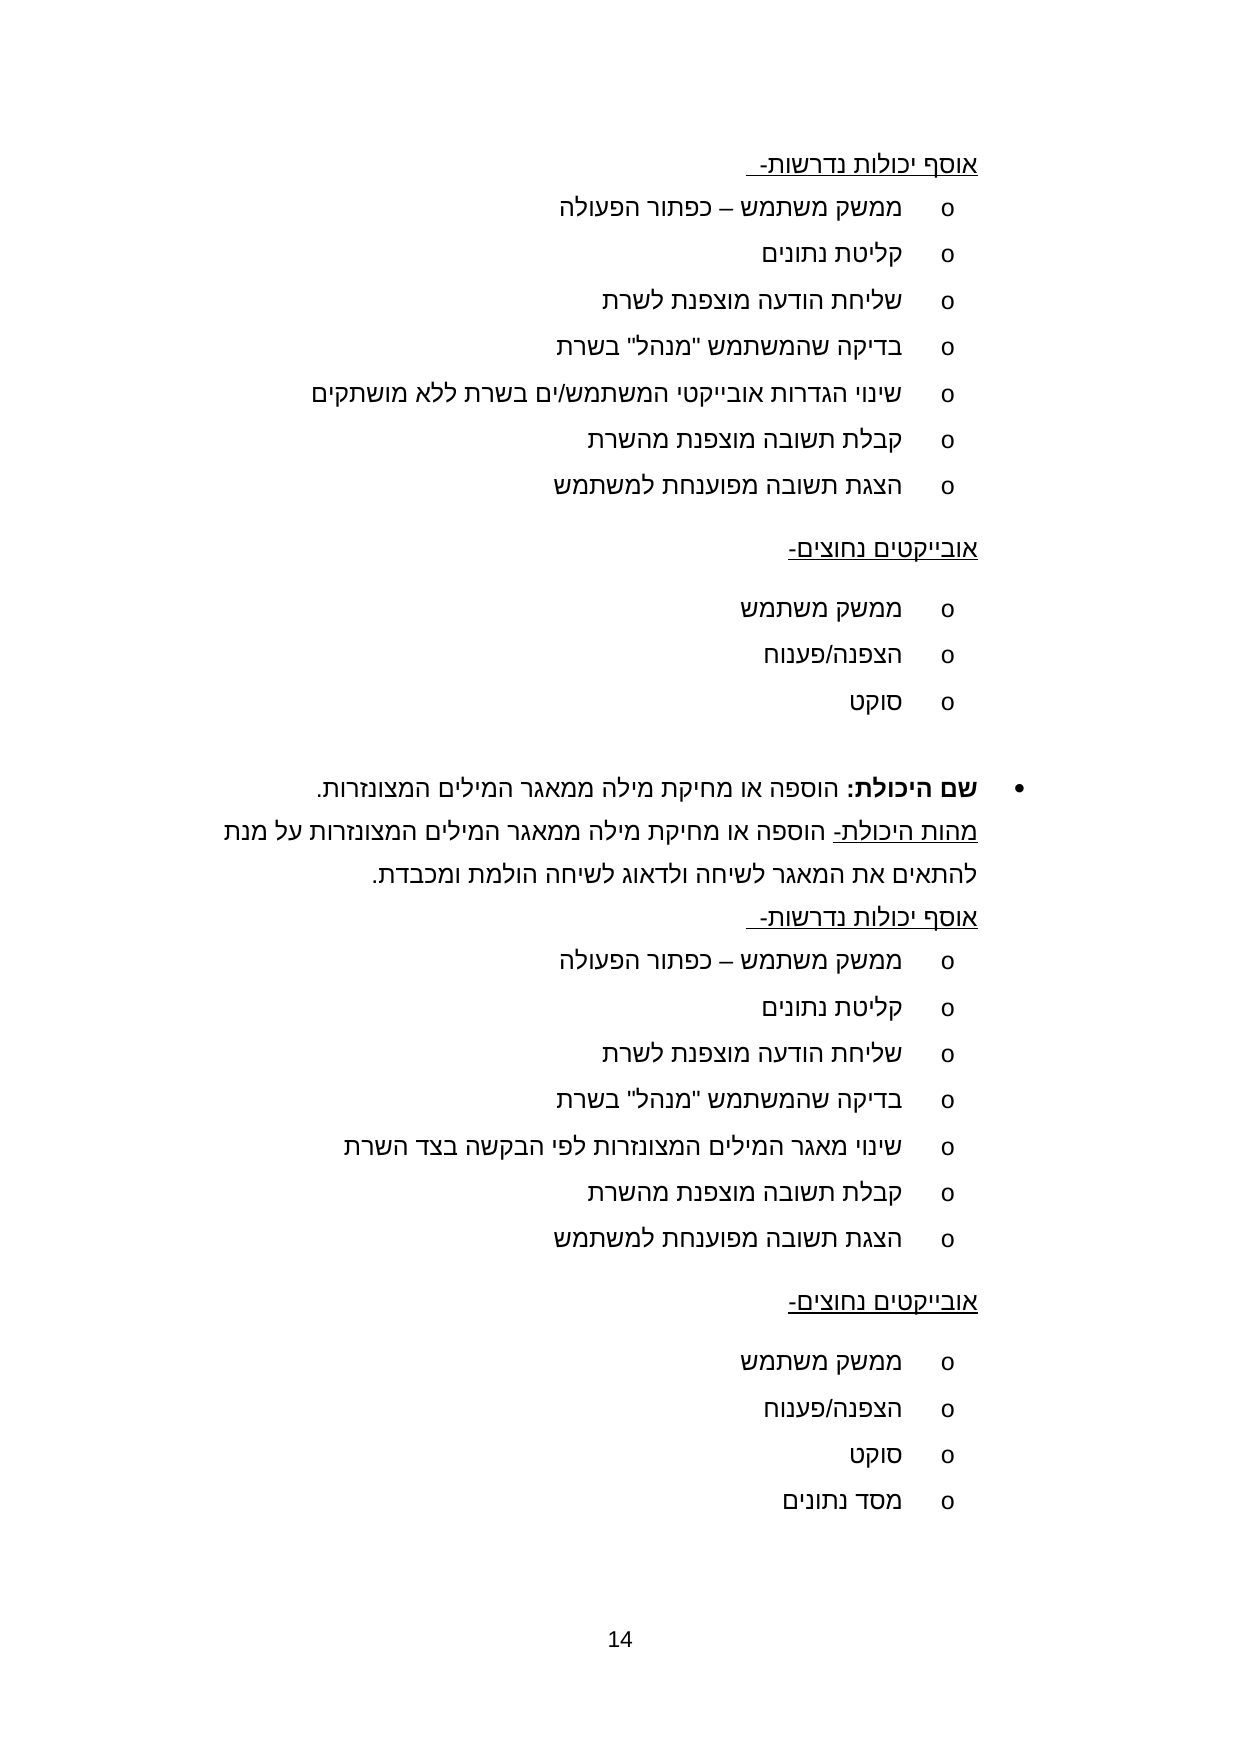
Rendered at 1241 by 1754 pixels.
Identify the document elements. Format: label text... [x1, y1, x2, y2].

list הצגת תשובה מפוענחת למשתמש [187, 471, 940, 502]
list ממשק משתמש – כפתור הפעולה [187, 946, 940, 977]
list הצפנה/פענוח [187, 640, 940, 671]
text אובייקטים נחוצים- [187, 534, 978, 563]
text אובייקטים נחוצים- [187, 1287, 978, 1316]
list שינוי הגדרות אובייקטי המשתמש/ים בשרת ללא מושתקים [187, 378, 940, 409]
list ממשק משתמש [187, 594, 940, 625]
list בדיקה שהמשתמש "מנהל" בשרת [187, 1085, 940, 1116]
list קבלת תשובה מוצפנת מהשרת [187, 425, 940, 456]
list מסד נתונים [187, 1486, 940, 1559]
list סוקט [187, 1440, 940, 1471]
list קליטת נתונים [187, 239, 940, 270]
list הצפנה/פענוח [187, 1393, 940, 1424]
list בדיקה שהמשתמש "מנהל" בשרת [187, 332, 940, 363]
list שינוי מאגר המילים המצונזרות לפי הבקשה בצד השרת [187, 1132, 940, 1163]
list שליחת הודעה מוצפנת לשרת [187, 286, 940, 317]
list הצגת תשובה מפוענחת למשתמש [187, 1224, 940, 1255]
list אוסף יכולות נדרשות- [187, 903, 978, 932]
list אוסף יכולות נדרשות- [187, 150, 978, 179]
list ממשק משתמש [187, 1347, 940, 1378]
list שליחת הודעה מוצפנת לשרת [187, 1039, 940, 1070]
list קבלת תשובה מוצפנת מהשרת [187, 1178, 940, 1209]
list קליטת נתונים [187, 993, 940, 1023]
list סוקט [187, 687, 940, 760]
list ממשק משתמש – כפתור הפעולה [187, 193, 940, 224]
list שם היכולת: הוספה או מחיקת מילה ממאגר המילים המצונזרות. מהות היכולת- הוספה או מחיקת מילה ממאגר המילים המצונזרות על מנת להתאים את המאגר לשיחה ולדאוג לשיחה הולמת ומכבדת. [187, 774, 1015, 889]
